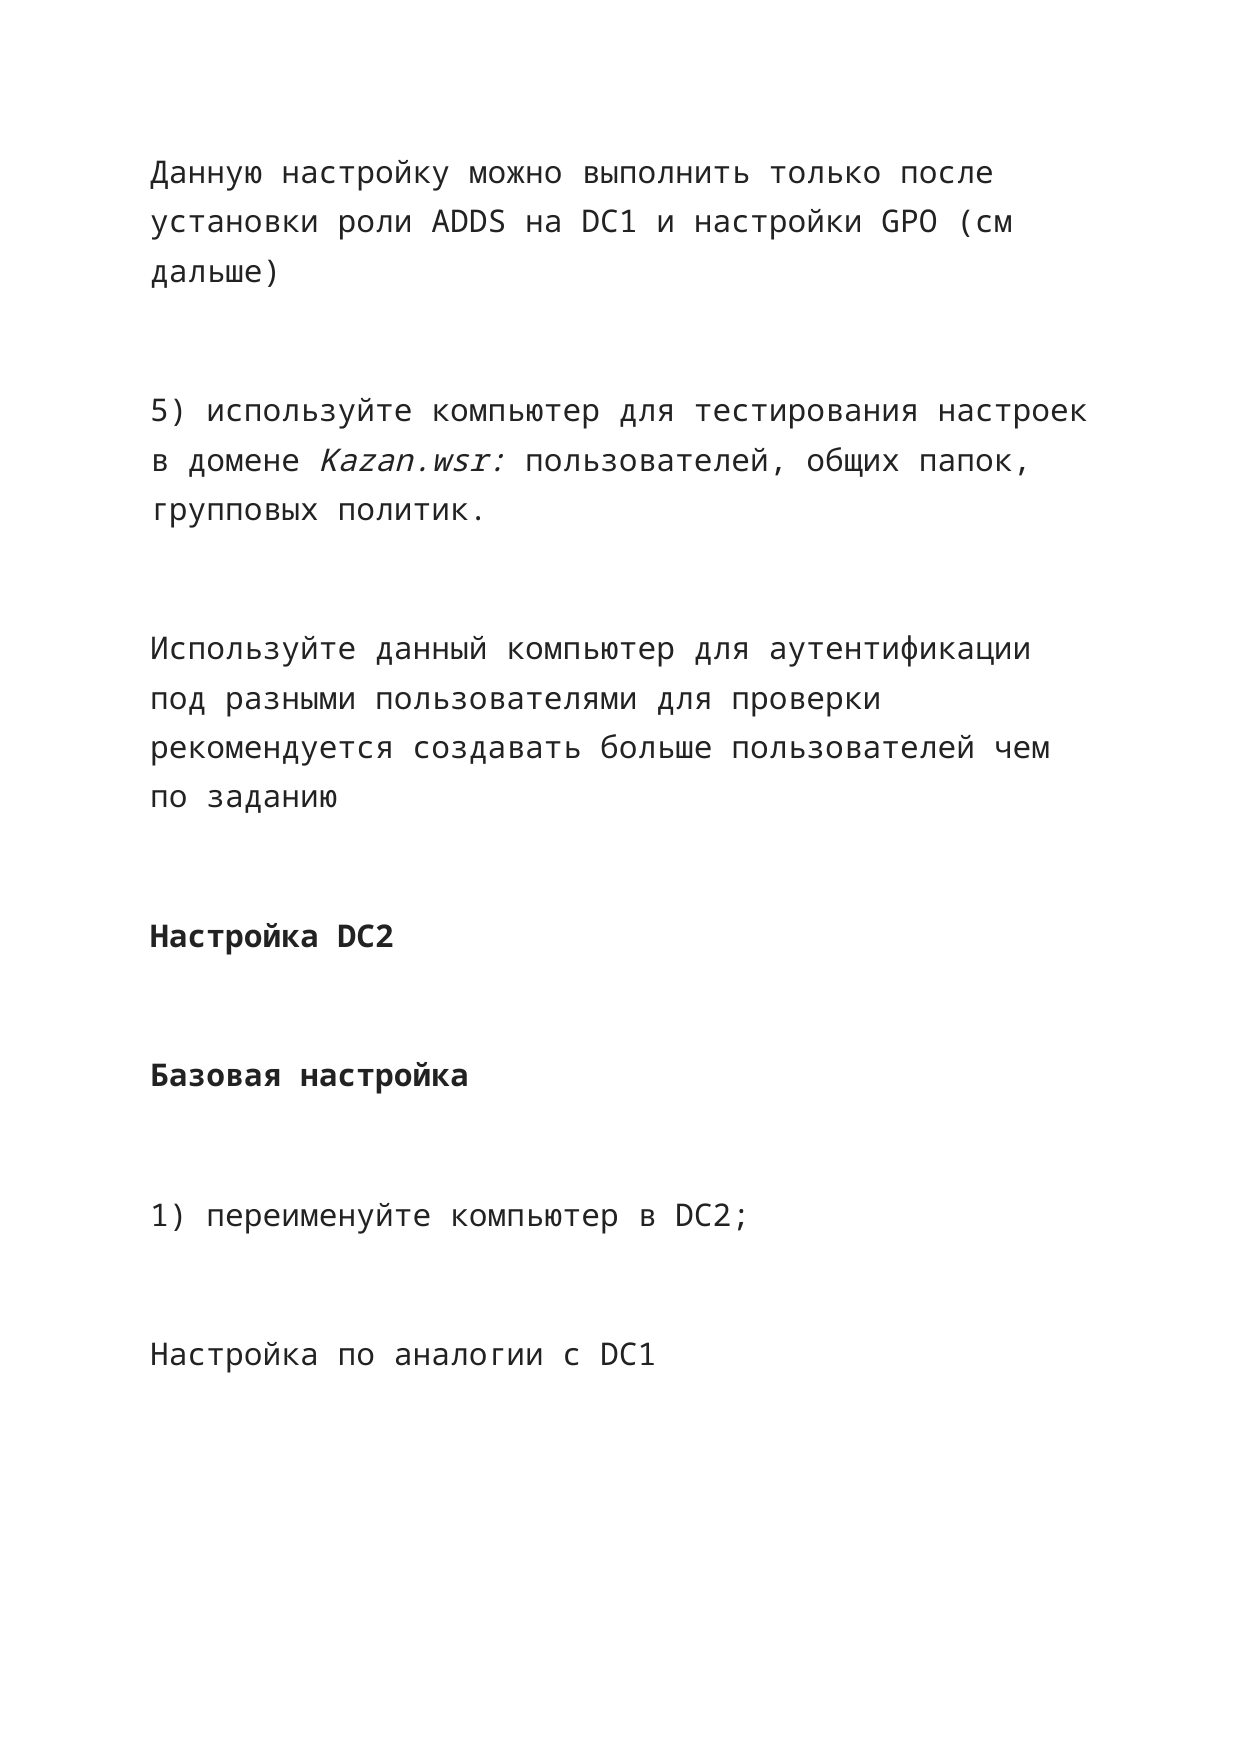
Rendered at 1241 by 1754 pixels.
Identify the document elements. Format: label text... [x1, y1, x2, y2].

text 5) используйте компьютер для тестирования настроек в домене Kazan.wsr: пользователей, общих папок, групповых политик. [150, 388, 1090, 529]
text Базовая настройка [150, 1053, 1090, 1096]
text Данную настройку можно выполнить только после установки роли ADDS на DC1 и настройки GPO (см дальше) [150, 150, 1090, 291]
text Используйте данный компьютер для аутентификации под разными пользователями для проверки рекомендуется создавать больше пользователей чем по заданию [150, 626, 1090, 817]
text 1) переименуйте компьютер в DC2; [150, 1192, 1090, 1235]
text Настройка DC2 [150, 914, 1090, 956]
text Настройка по аналогии с DC1 [150, 1332, 1090, 1374]
